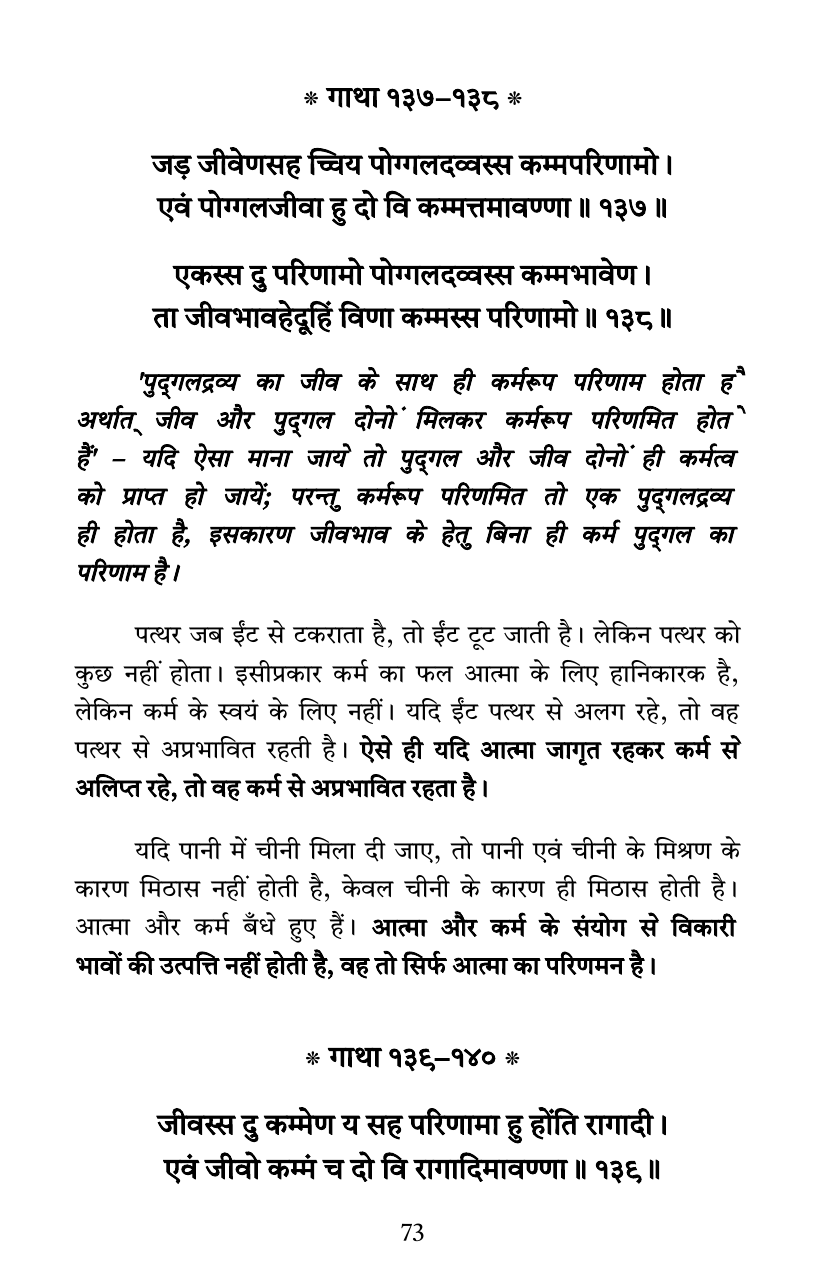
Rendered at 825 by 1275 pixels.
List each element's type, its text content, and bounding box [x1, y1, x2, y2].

text यदि पानी में चीनी मिला दी जाए, तो पानी एवं चीनी के मिश्रण के कारण मिठास नहीं होती है, केवल चीनी के कारण ही मिठास होती है। आत्मा और कर्म बँधे हुए हैं। आत्मा और कर्म के संयोग से विकारी भावों की उत्पत्ति नहीं होती है, वह तो सिर्फ आत्मा का परिणमन है। [75, 832, 750, 980]
text एवं पोग्गलजीवा हु दो वि कम्मत्तमावण्णा॥ १३७॥ [75, 185, 750, 224]
text एवं जीवो कम्मं च दो वि रागादिमावण्णा॥ १३९॥ [75, 1147, 750, 1186]
text ⁕ गाथा १३७−१३८ ⁕ [75, 75, 750, 114]
text ⁕ गाथा १३९−१४० ⁕ [75, 1035, 750, 1074]
text एकस्स दु परिणामो पोग्गलदव्वस्स कम्मभावेण। [75, 253, 750, 292]
text 'पुद्‌गलद्रव्य का जीव के साथ ही कर्मरूप परिणाम होता है अर्थात् जीव और पुद्‌गल दोनों मिलकर कर्मरूप परिणमित होते हैं' – यदि ऐसा माना जाये तो पुद्‌गल और जीव दोनों ही कर्मत्व को प्राप्त हो जायें; परन्तु कर्मरूप परिणमित तो एक पुद्‌गलद्रव्य ही होता है, इसकारण जीवभाव के हेतु बिना ही कर्म पुद्‌गल का परिणाम है। [75, 363, 750, 587]
text पत्थर जब ईंट से टकराता है, तो ईंट टूट जाती है। लेकिन पत्थर को कुछ नहीं होता। इसीप्रकार कर्म का फल आत्मा के लिए हानिकारक है, लेकिन कर्म के स्वयं के लिए नहीं। यदि ईंट पत्थर से अलग रहे, तो वह पत्थर से अप्रभावित रहती है। ऐसे ही यदि आत्मा जागृत रहकर कर्म से अलिप्त रहे, तो वह कर्म से अप्रभावित रहता है। [75, 617, 750, 802]
text ता जीवभावहेदूहिं विणा कम्मस्स परिणामो॥ १३८॥ [75, 295, 750, 334]
text जड़ जीवेणसह च्चिय पोग्गलदव्वस्स कम्मपरिणामो। [75, 143, 750, 181]
text जीवस्स दु कम्मेण य सह परिणामा हु होंति रागादी। [75, 1102, 750, 1141]
